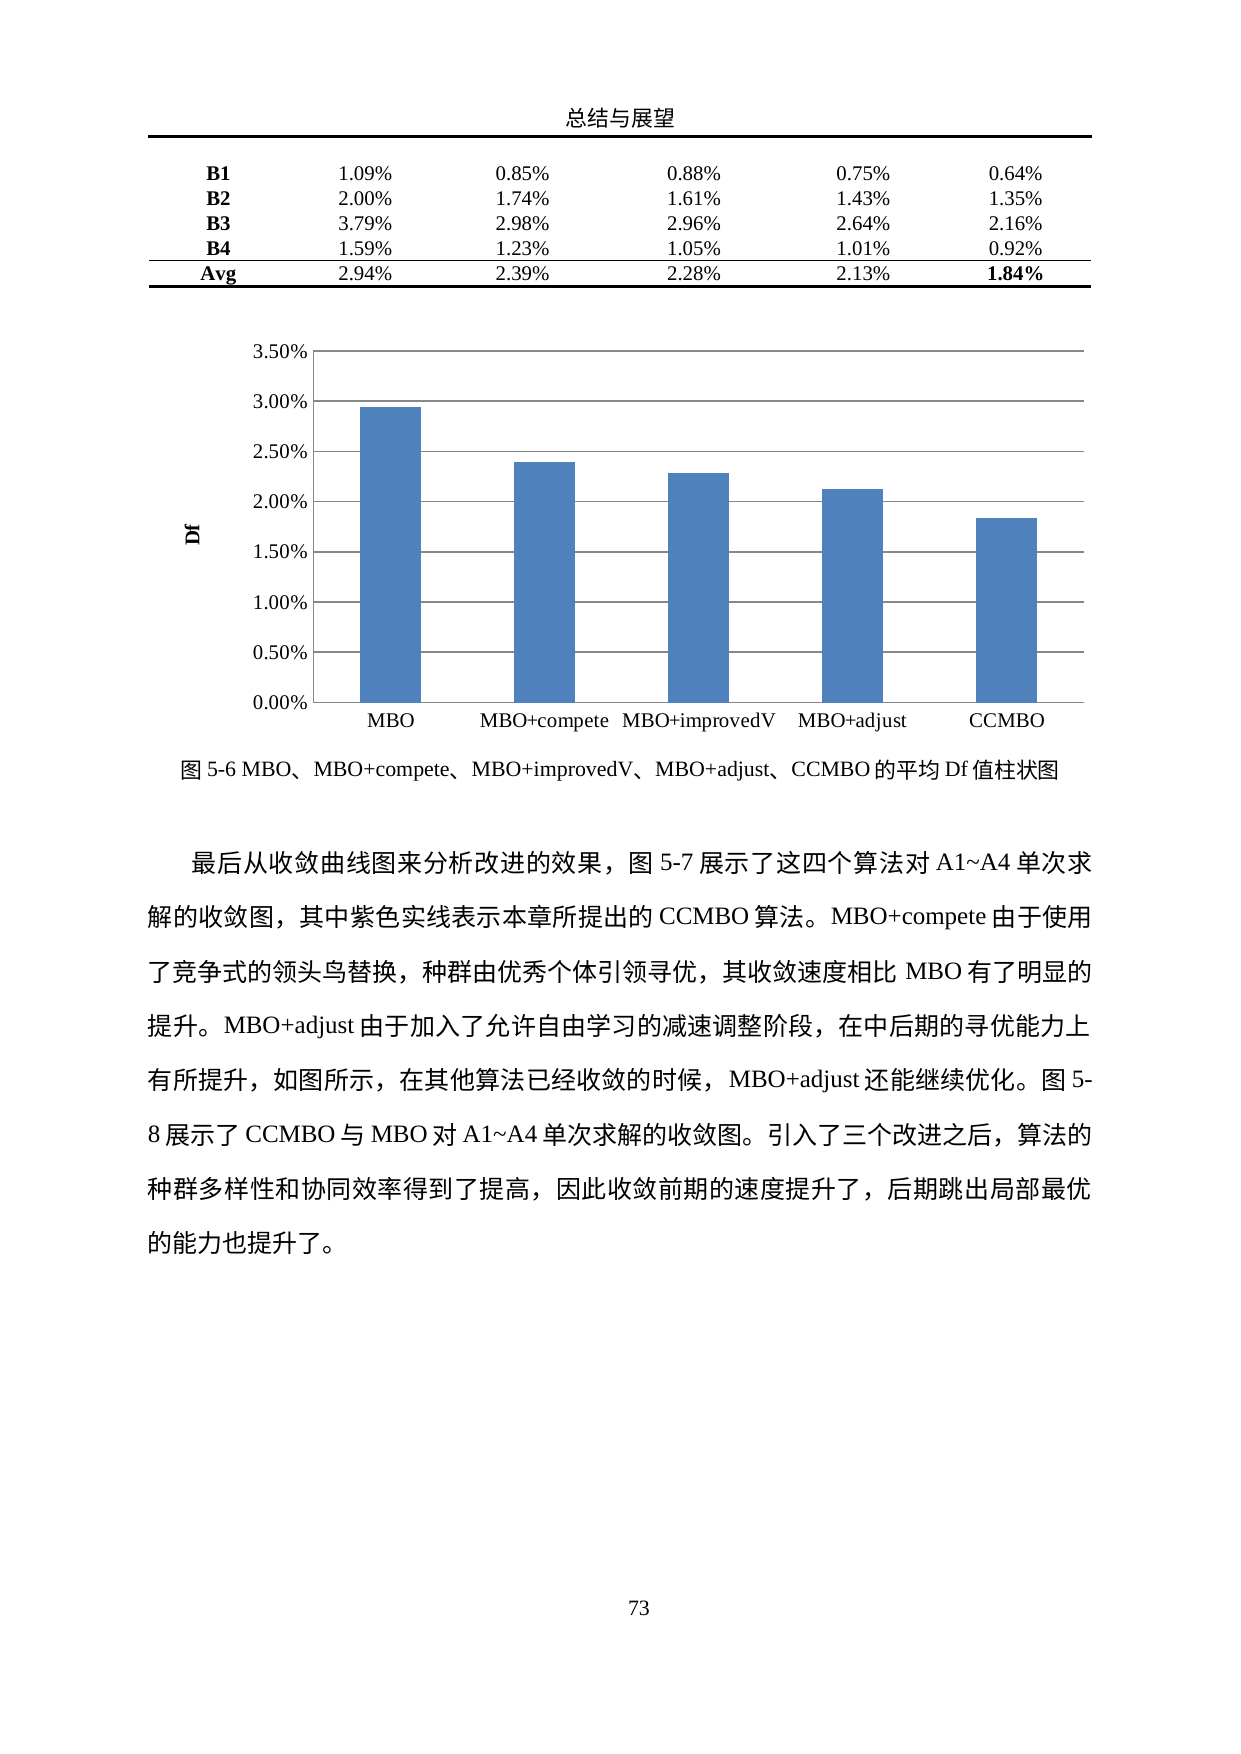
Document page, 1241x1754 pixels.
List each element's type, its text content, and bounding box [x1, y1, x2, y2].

table_cell Avg [149, 261, 287, 285]
table_cell 0.64% [940, 160, 1091, 185]
table_cell B1 [149, 160, 287, 185]
table_cell 1.35% [940, 185, 1091, 210]
table_cell 1.59% [287, 235, 443, 260]
table_cell 0.75% [786, 160, 940, 185]
table_cell B4 [149, 235, 287, 260]
table_cell 1.09% [287, 160, 443, 185]
table_cell 2.16% [940, 210, 1091, 235]
table_cell 2.98% [443, 210, 601, 235]
table_cell 0.88% [601, 160, 786, 185]
table_cell 0.85% [443, 160, 601, 185]
table_cell 1.84% [940, 261, 1091, 285]
table_cell 2.64% [786, 210, 940, 235]
table_cell B2 [149, 185, 287, 210]
table_cell 1.05% [601, 235, 786, 260]
table_cell B3 [149, 210, 287, 235]
table_cell 2.39% [443, 261, 601, 285]
text 图5-6 MBO、MBO+compete、MBO+improvedV、MBO+adjust、CCMBO的平均Df值柱状图 [148, 753, 1092, 784]
table_cell 2.96% [601, 210, 786, 235]
table_cell 1.01% [786, 235, 940, 260]
table_cell 2.00% [287, 185, 443, 210]
table_cell 1.23% [443, 235, 601, 260]
table_cell 2.94% [287, 261, 443, 285]
table_cell 2.28% [601, 261, 786, 285]
table_cell 2.13% [786, 261, 940, 285]
table_cell 1.61% [601, 185, 786, 210]
table_cell 0.92% [940, 235, 1091, 260]
table_cell 3.79% [287, 210, 443, 235]
text 最后从收敛曲线图来分析改进的效果，图5-7展示了这四个算法对A1~A4单次求解的收敛图，其中紫色实线表示本章所提出的CCMBO算法。MBO+compete由于使用了竞争式的领头鸟替换，种群由优秀个体引领寻优，其收敛速度相比MBO有了明显的提升。MBO+adjust由于加入了允许自由学习的减速调整阶段，在中后期的寻优能力上有所提升，如图所示，在其他算法已经收敛的时候，MBO+adjust还能继续优化。图5-8展示了CCMBO与MBO对A1~A4单次求解的收敛图。引入了三个改进之后，算法的种群多样性和协同效率得到了提高，因此收敛前期的速度提升了，后期跳出局部最优的能力也提升了。 [148, 843, 1092, 1260]
table_cell 1.43% [786, 185, 940, 210]
table_cell 1.74% [443, 185, 601, 210]
